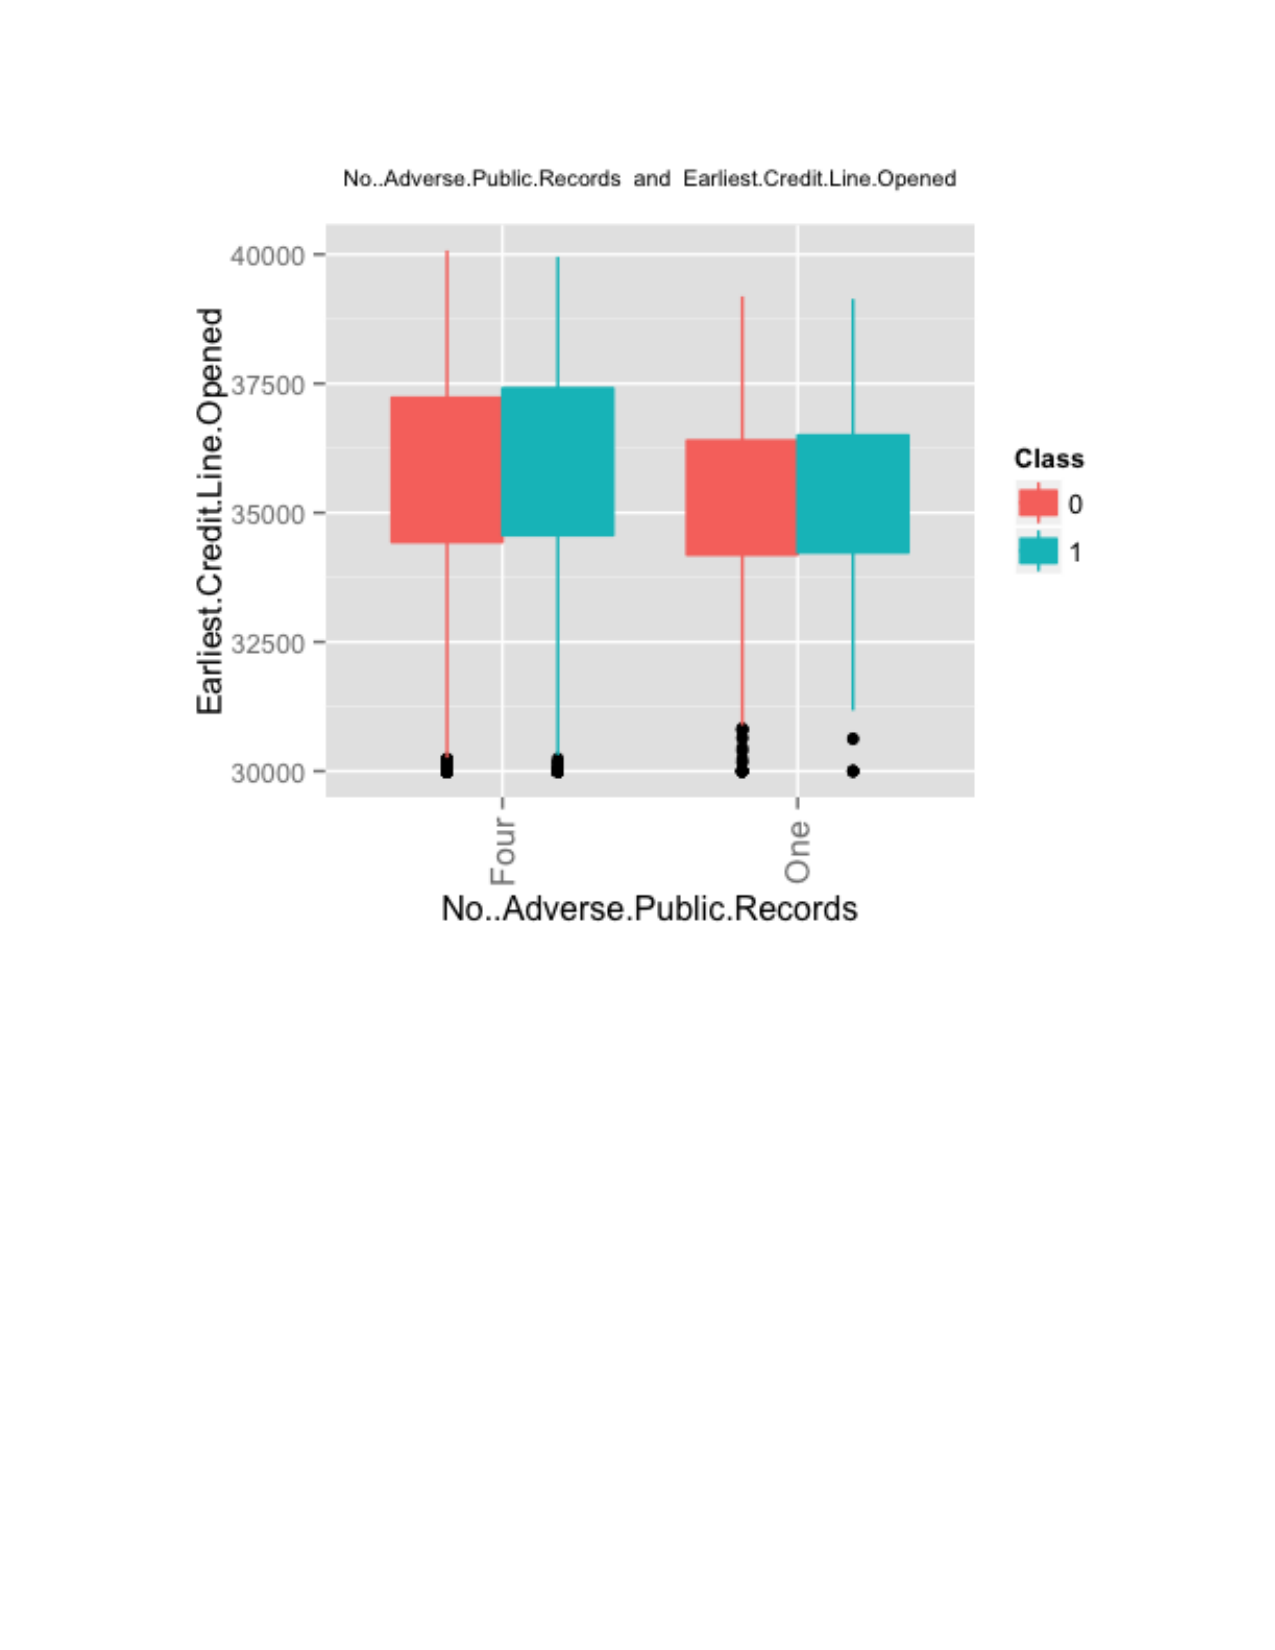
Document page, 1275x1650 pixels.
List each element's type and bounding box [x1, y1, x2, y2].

picture [168, 150, 1169, 950]
